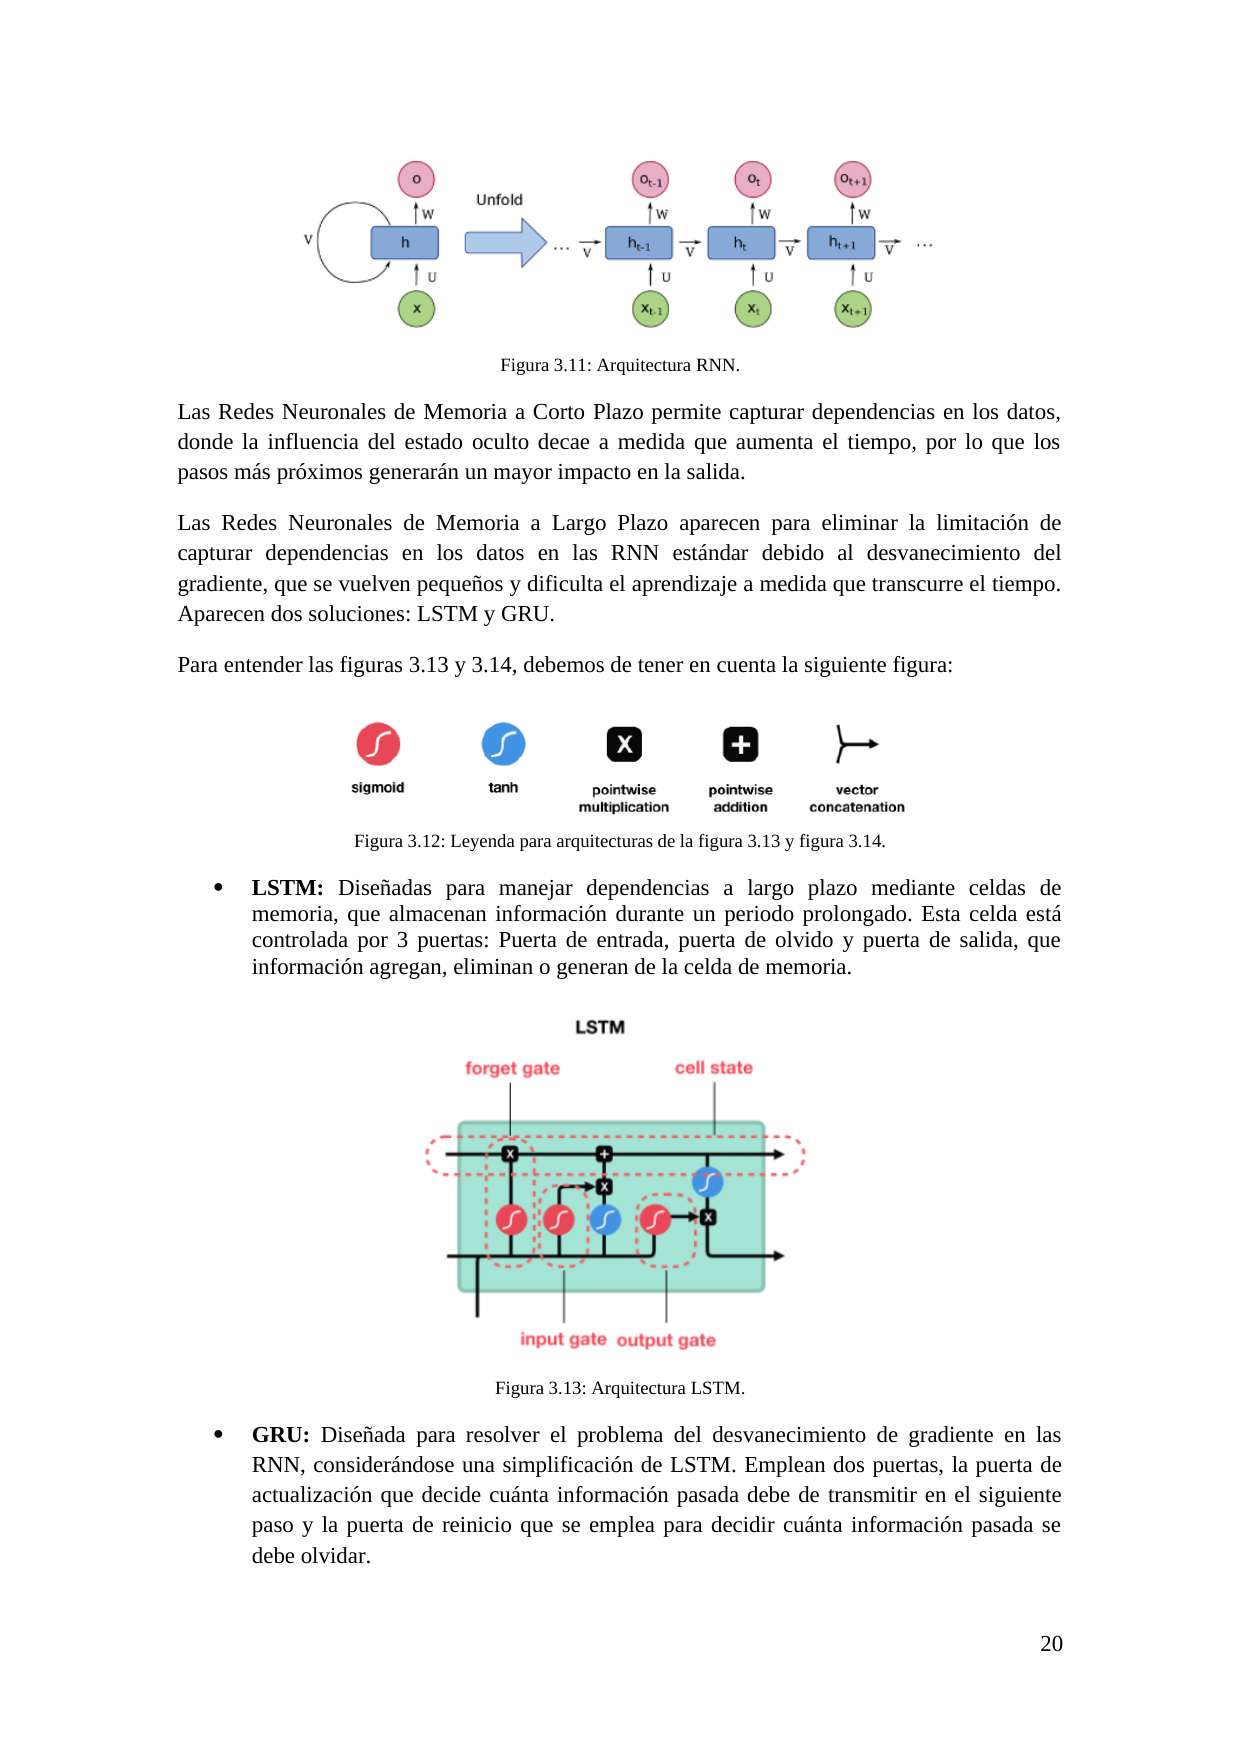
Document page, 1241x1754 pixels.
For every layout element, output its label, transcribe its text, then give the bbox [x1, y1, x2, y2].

text Las Redes Neuronales de Memoria a Largo Plazo aparecen para eliminar la limitación de capturar dependencias en los datos en las RNN estándar debido al desvanecimiento del gradiente, que se vuelven pequeños y dificulta el aprendizaje a medida que transcurre el tiempo. Aparecen dos soluciones: LSTM y GRU. [177, 509, 1063, 626]
text Figura 3.13: Arquitectura LSTM. [267, 1377, 973, 1398]
text Para entender las figuras 3.13 y 3.14, debemos de tener en cuenta la siguiente figura: [177, 651, 1063, 677]
picture [282, 147, 958, 354]
list LSTM: Diseñadas para manejar dependencias a largo plazo mediante celdas de memoria, que almacenan información durante un periodo prolongado. Esta celda está controlada por 3 puertas: Puerta de entrada, puerta de olvido y puerta de salida, que información agregan, eliminan o generan de la celda de memoria. [214, 874, 1063, 979]
list GRU: Diseñada para resolver el problema del desvanecimiento de gradiente en las RNN, considerándose una simplificación de LSTM. Emplean dos puertas, la puerta de actualización que decide cuánta información pasada debe de transmitir en el siguiente paso y la puerta de reinicio que se emplea para decidir cuánta información pasada se debe olvidar. [214, 1421, 1063, 1568]
text Figura 3.11: Arquitectura RNN. [267, 354, 973, 375]
picture [307, 702, 933, 830]
text Figura 3.12: Leyenda para arquitecturas de la figura 3.13 y figura 3.14. [267, 829, 973, 851]
picture [329, 1000, 912, 1377]
text Las Redes Neuronales de Memoria a Corto Plazo permite capturar dependencias en los datos, donde la influencia del estado oculto decae a medida que aumenta el tiempo, por lo que los pasos más próximos generarán un mayor impacto en la salida. [177, 398, 1063, 484]
